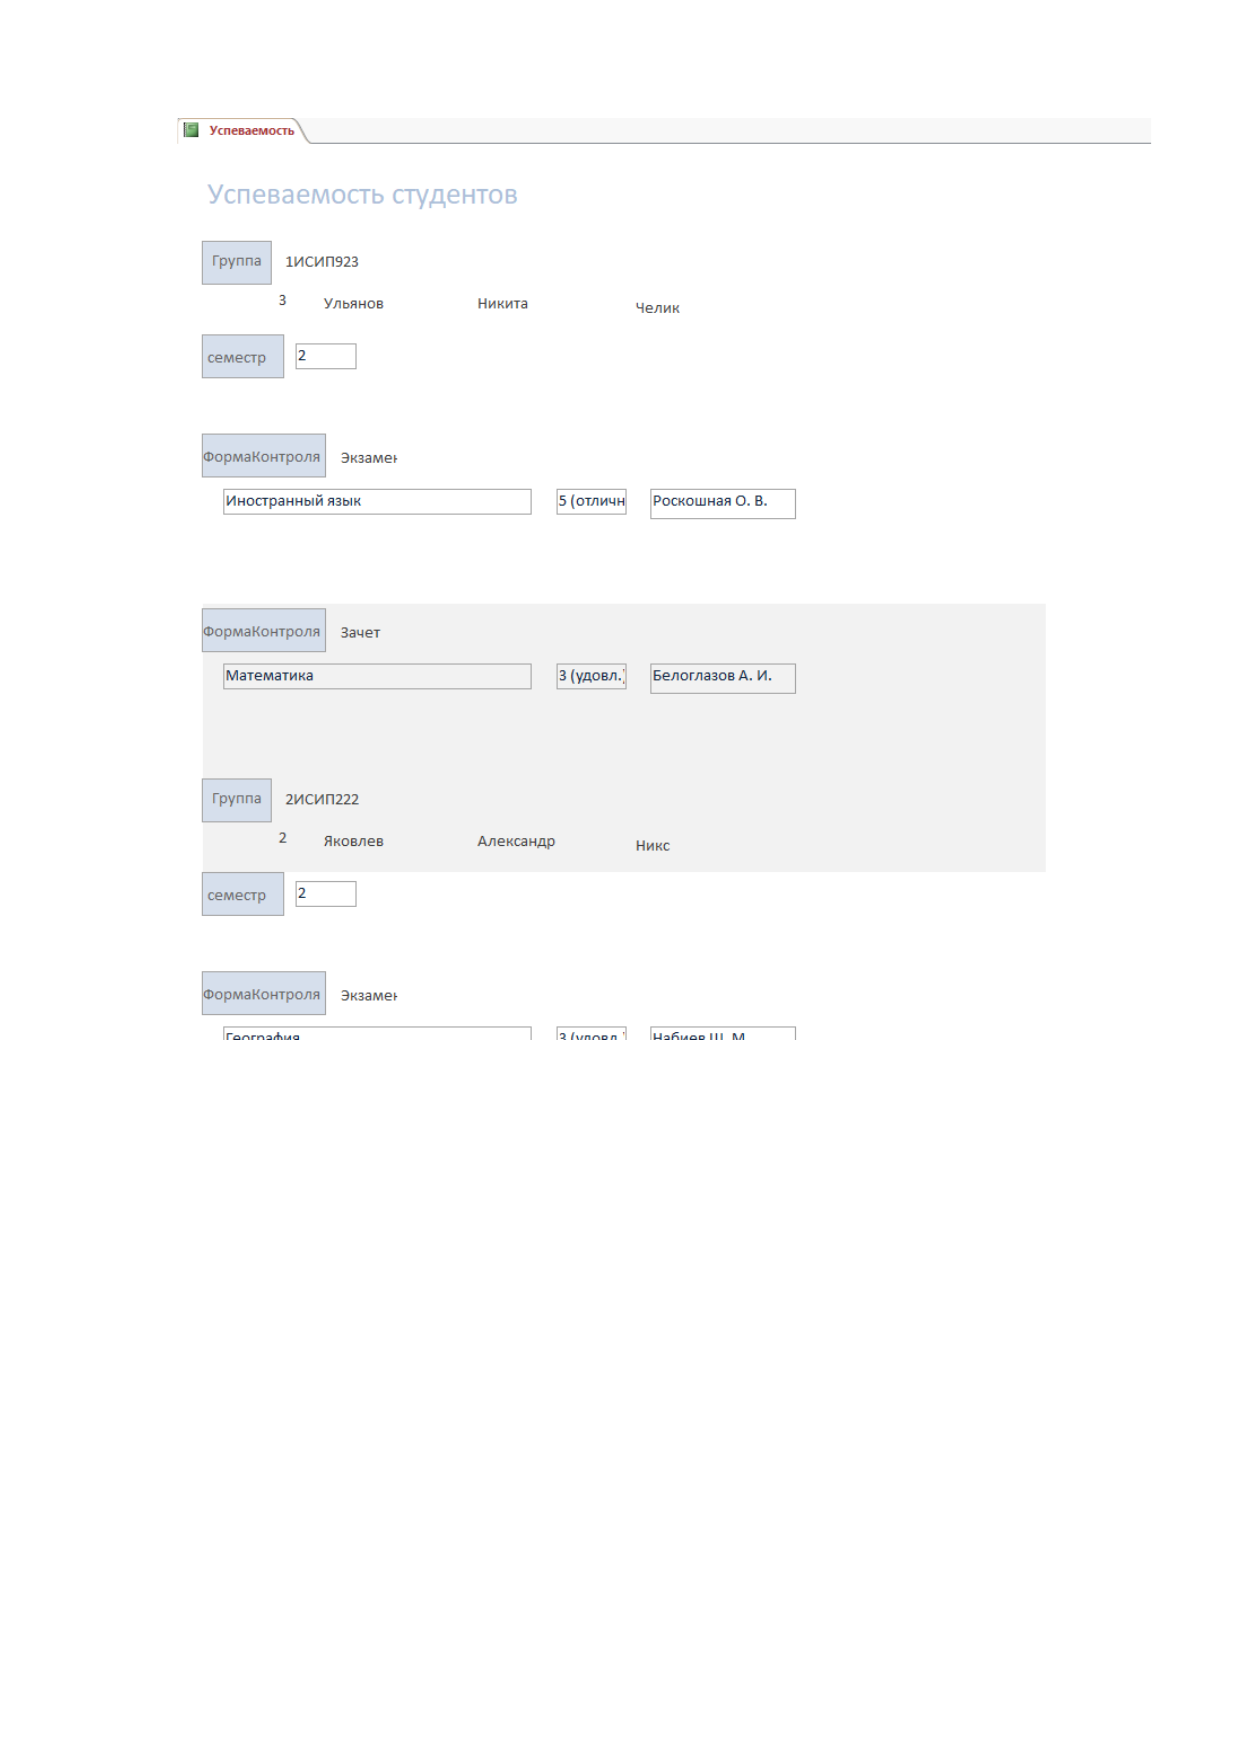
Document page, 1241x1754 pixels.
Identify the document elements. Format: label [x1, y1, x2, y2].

picture [177, 118, 1152, 1040]
